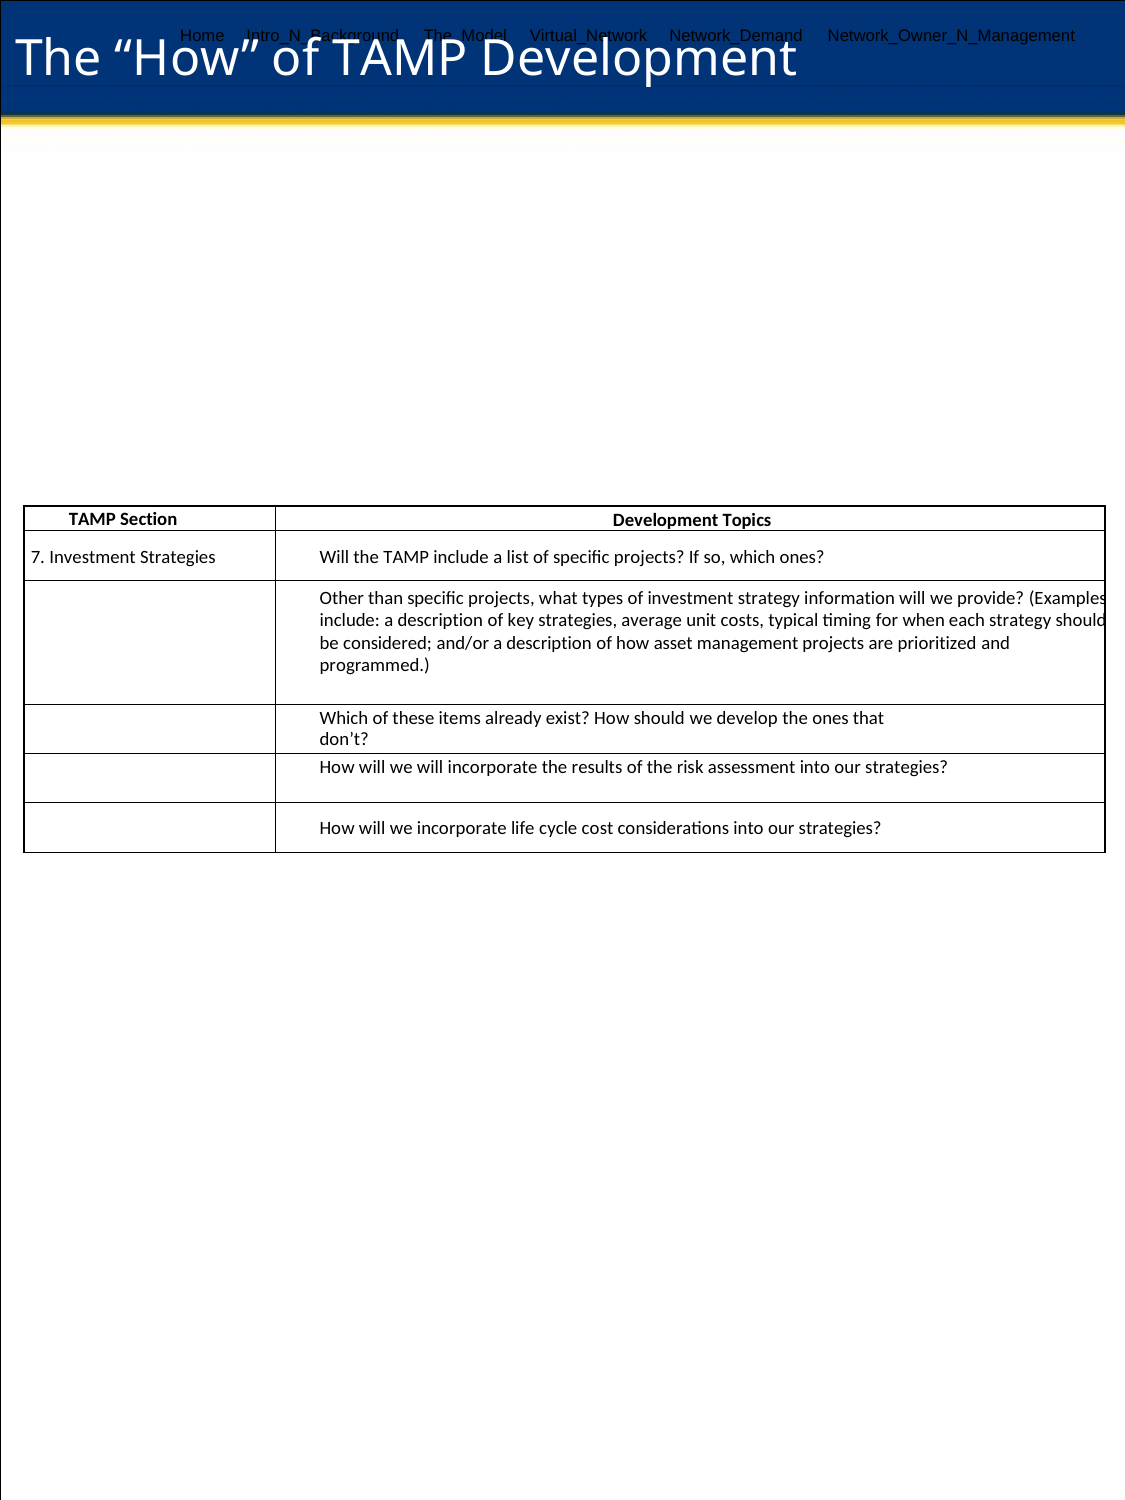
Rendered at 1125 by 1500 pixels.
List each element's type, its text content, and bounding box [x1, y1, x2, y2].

table_cell 7. Investment Strategies [25, 531, 275, 580]
table_cell Which of these items already exist? How should we develop the ones that don’t? [276, 705, 1104, 753]
table_cell Will the TAMP include a list of specific projects? If so, which ones? [276, 531, 1104, 580]
table_header TAMP Section [25, 507, 275, 530]
table_cell How will we incorporate life cycle cost considerations into our strategies? [276, 803, 1104, 852]
table_cell Other than specific projects, what types of investment strategy information will we provide? (Examples include: a description of key strategies, average unit costs, typical timing for when each strategy should be considered; and/or a description of how asset management projects are prioritized and programmed.) [276, 581, 1104, 703]
picture [1, 1, 1125, 1500]
table_cell [25, 754, 275, 802]
table_header Development Topics [276, 507, 1104, 530]
table_cell [25, 581, 275, 703]
table_cell [25, 705, 275, 753]
table_cell How will we will incorporate the results of the risk assessment into our strategies? [276, 754, 1104, 802]
table_cell [25, 803, 275, 852]
